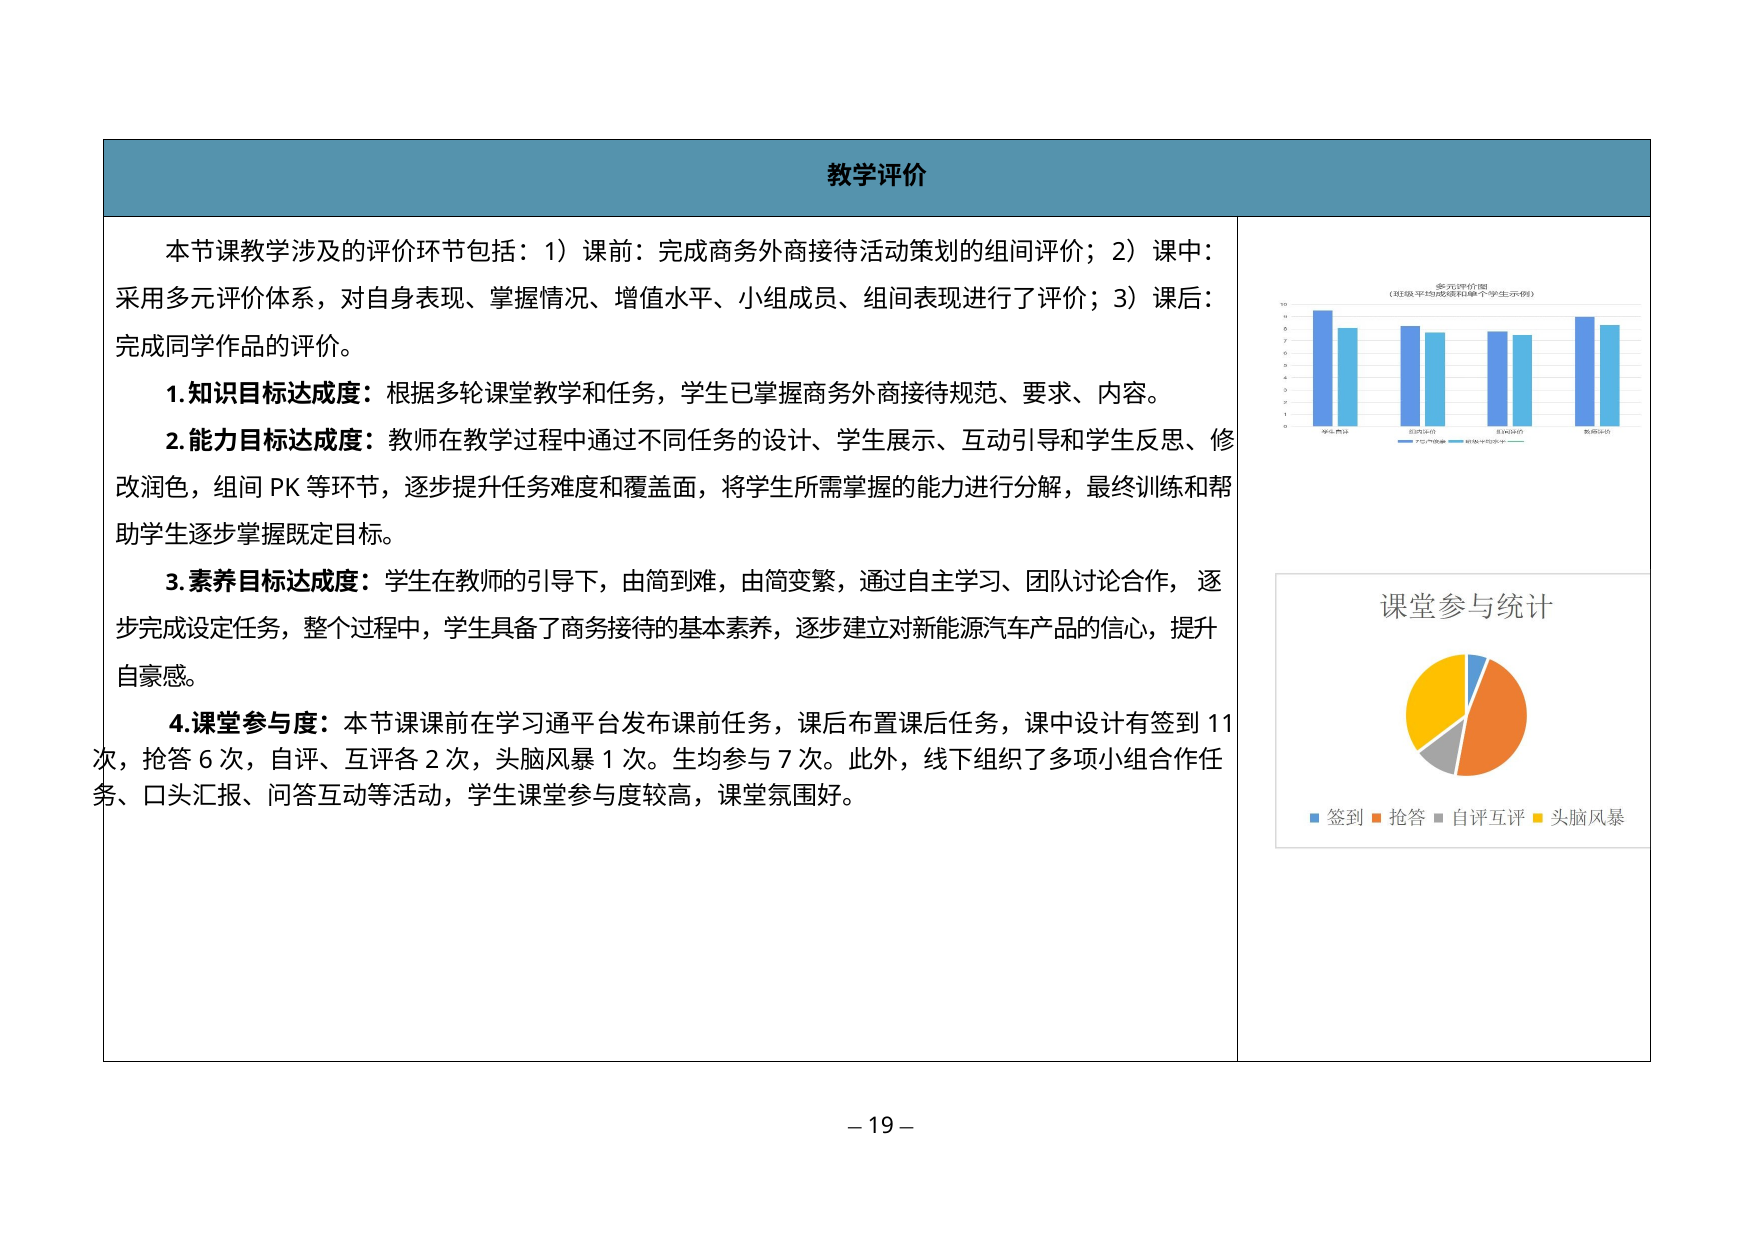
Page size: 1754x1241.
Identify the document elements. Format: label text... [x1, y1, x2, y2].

table_cell [1238, 217, 1650, 1061]
picture [1278, 283, 1642, 445]
picture [1275, 569, 1651, 850]
table_cell 本节课教学涉及的评价环节包括：1）课前：完成商务外商接待活动策划的组间评价；2）课中：采用多元评价体系，对自身表现、掌握情况、增值水平、小组成员、组间表现进行了评价；3）课后：完成同学作品的评价。 知识目标达成度：根据多轮课堂教学和任务，学生已掌握商务外商接待规范、要求、内容。 能力目标达成度：教师在教学过程中通过不同任务的设计、学生展示、互动引导和学生反思、修改润色，组间 PK 等环节，逐步提升任务难度和覆盖面，将学生所需掌握的能力进行分解，最终训练和帮助学生逐步掌握既定目标。 素养目标达成度：学生在教师的引导下，由简到难，由简变繁，通过自主学习、团队讨论合作， 逐步完成设定任务，整个过程中，学生具备了商务接待的基本素养，逐步建立对新能源汽车产品的信心，提升自豪感。 4.课堂参与度：本节课课前在学习通平台发布课前任务，课后布置课后任务，课中设计有签到 11次，抢答 6 次，自评、互评各 2 次，头脑风暴 1 次。生均参与 7 次。此外，线下组织了多项小组合作任务、口头汇报、问答互动等活动，学生课堂参与度较高，课堂氛围好。 [104, 217, 1237, 1061]
table_header 教学评价 [104, 140, 1650, 216]
